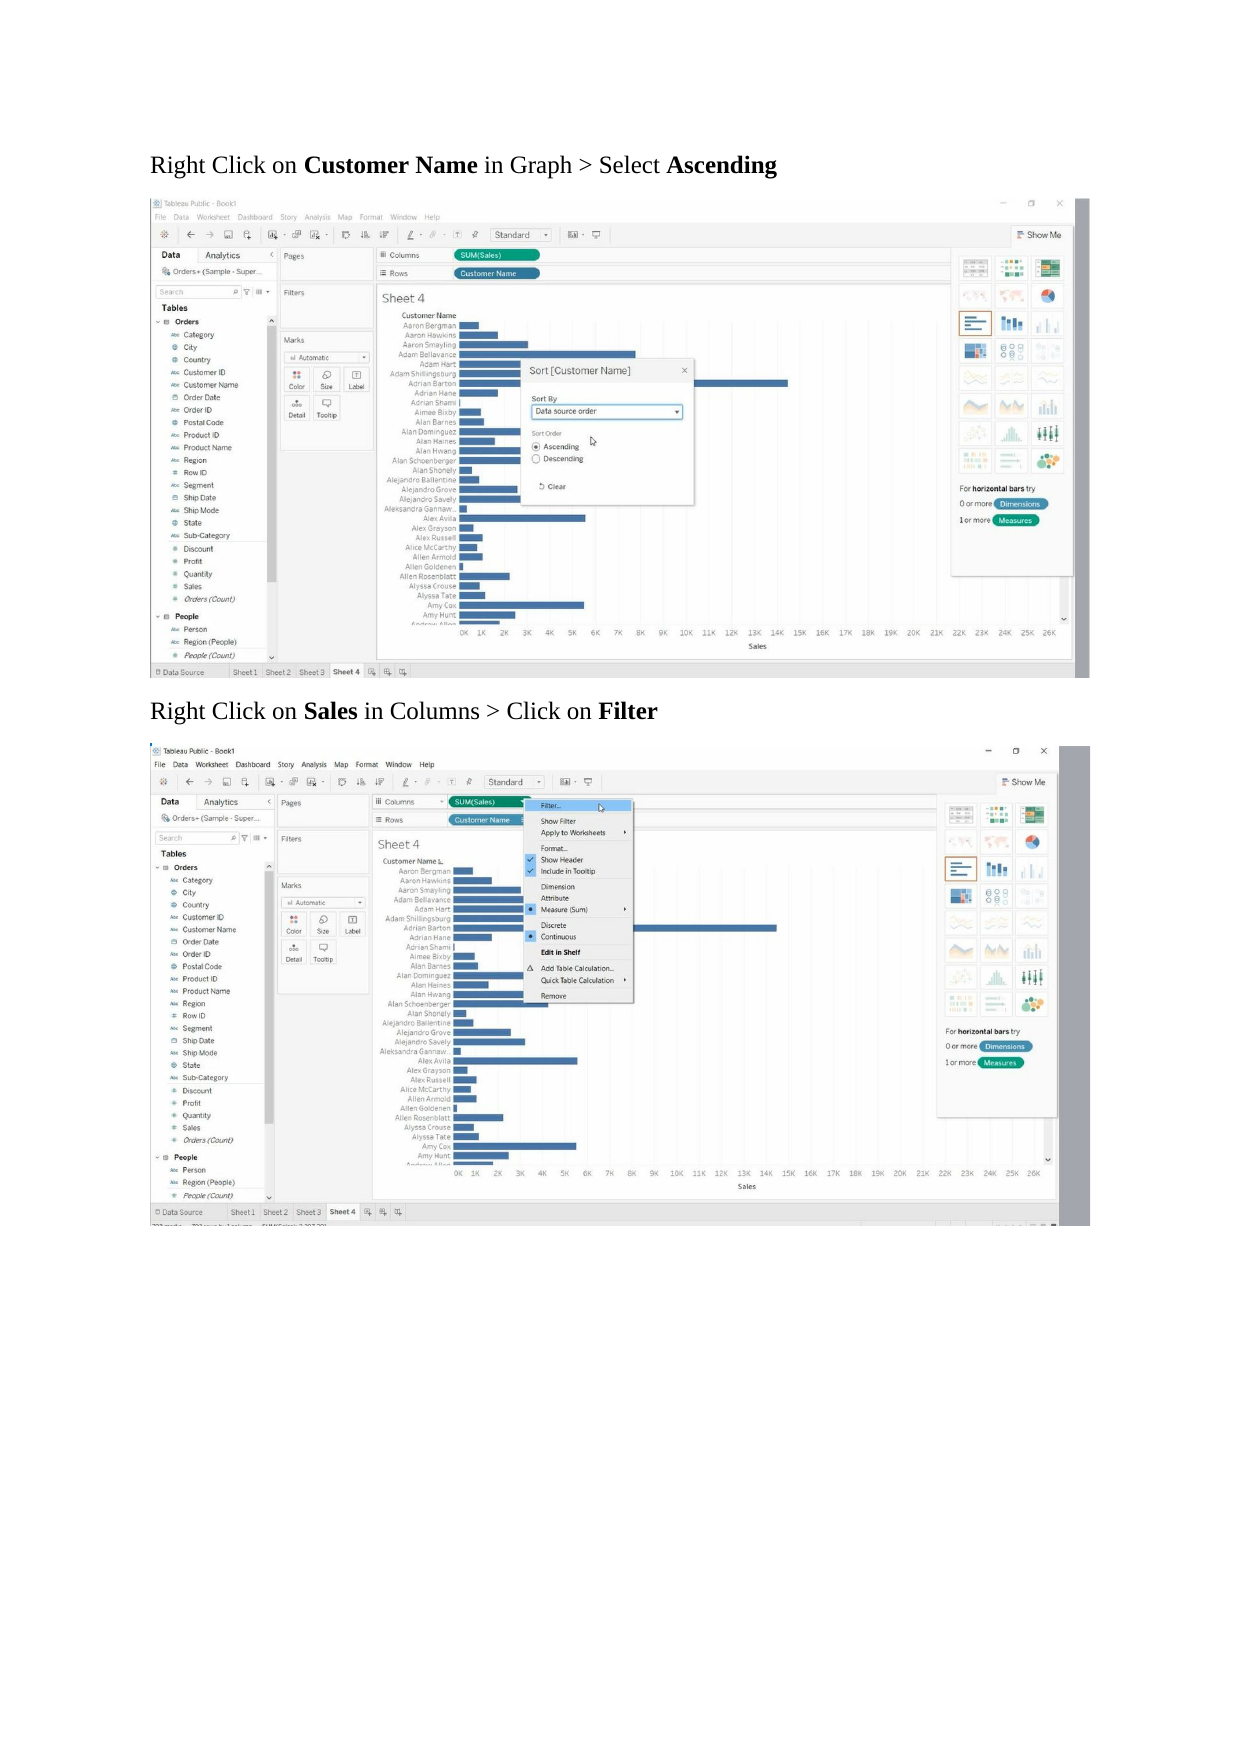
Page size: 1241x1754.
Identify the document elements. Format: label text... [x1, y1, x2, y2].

picture [150, 197, 1091, 678]
picture [150, 743, 1091, 1226]
text Right Click on Sales in Columns > Click on Filter [150, 696, 1090, 725]
text Right Click on Customer Name in Graph > Select Ascending [150, 150, 1090, 179]
